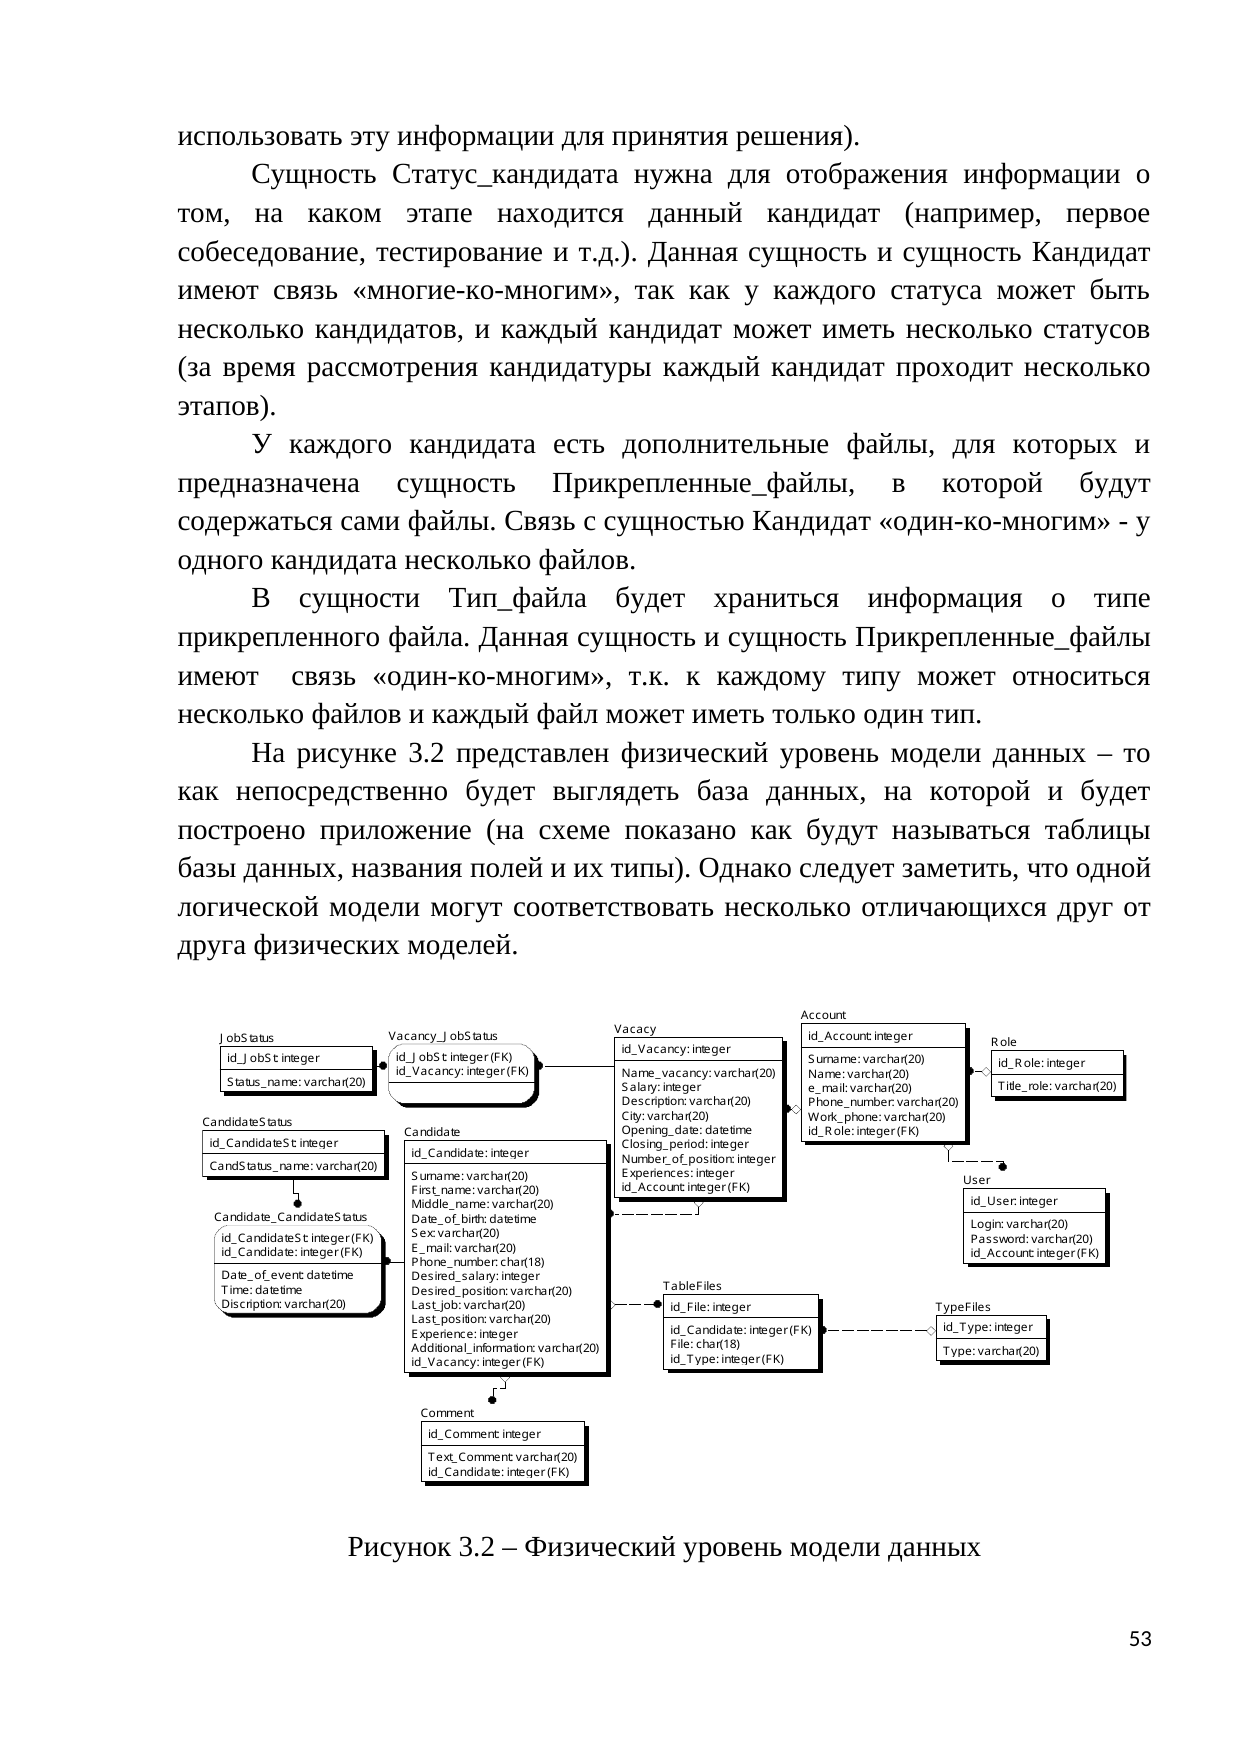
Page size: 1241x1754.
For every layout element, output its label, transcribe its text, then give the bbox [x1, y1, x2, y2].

text У каждого кандидата есть дополнительные файлы, для которых и предназначена сущность Прикрепленные_файлы, в которой будут содержаться сами файлы. Связь с сущностью Кандидат «один-ко-многим» - у одного кандидата несколько файлов. [177, 426, 1152, 576]
text В сущности Тип_файла будет храниться информация о типе прикрепленного файла. Данная сущность и сущность Прикрепленные_файлы имеют связь «один-ко-многим», т.к. к каждому типу может относиться несколько файлов и каждый файл может иметь только один тип. [177, 581, 1152, 730]
text Рисунок 3.2 – Физический уровень модели данных [177, 1529, 1152, 1562]
text На рисунке 3.2 представлен физический уровень модели данных – то как непосредственно будет выглядеть база данных, на которой и будет построено приложение (на схеме показано как будут называться таблицы базы данных, названия полей и их типы). Однако следует заметить, что одной логической модели могут соответствовать несколько отличающихся друг от друга физических моделей. [177, 735, 1152, 961]
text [177, 118, 1152, 152]
text Сущность Статус_кандидата нужна для отображения информации о том, на каком этапе находится данный кандидат (например, первое собеседование, тестирование и т.д.). Данная сущность и сущность Кандидат имеют связь «многие-ко-многим», так как у каждого статуса может быть несколько кандидатов, и каждый кандидат может иметь несколько статусов (за время рассмотрения кандидатуры каждый кандидат проходит несколько этапов). [177, 157, 1152, 421]
